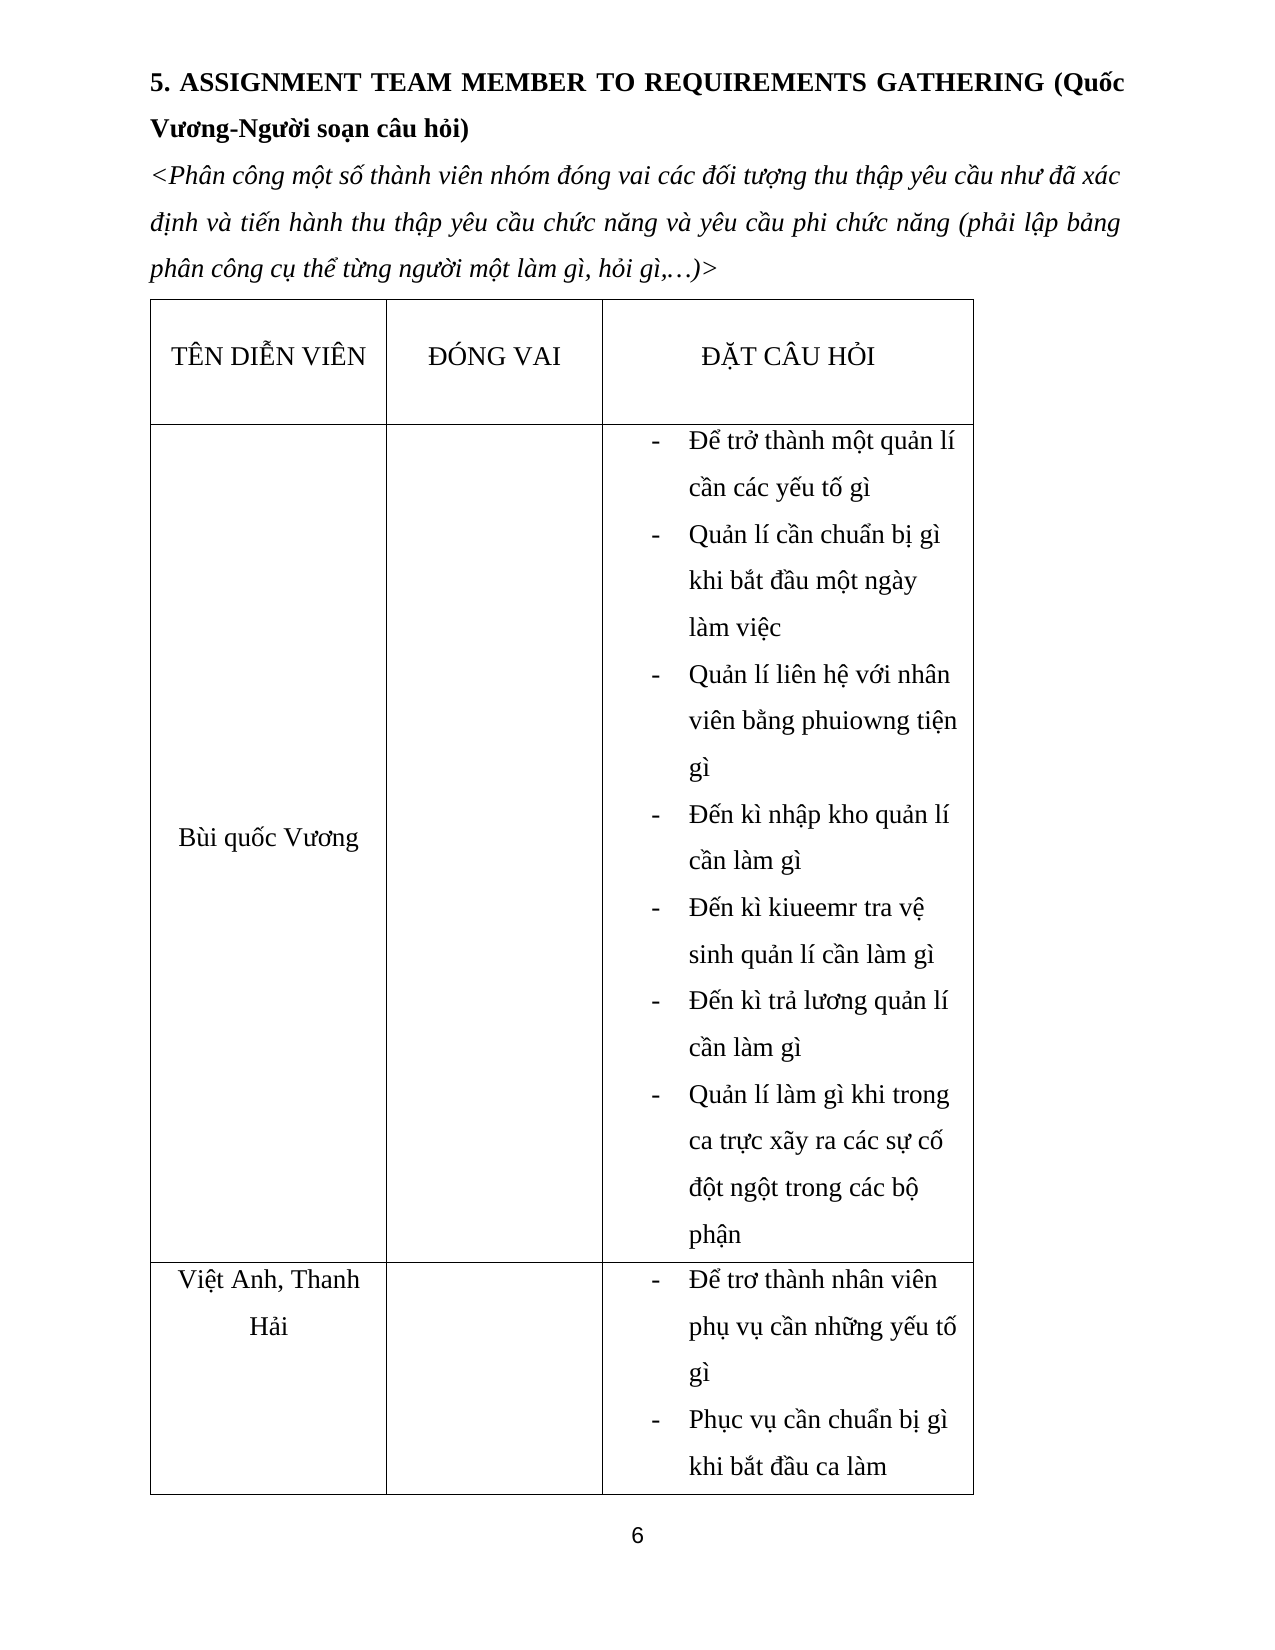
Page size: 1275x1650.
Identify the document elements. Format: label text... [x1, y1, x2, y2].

text 5. ASSIGNMENT TEAM MEMBER TO REQUIREMENTS GATHERING (Quốc Vương-Người soạn câu hỏi) [150, 66, 1125, 143]
table_cell Việt Anh, Thanh Hải [151, 1263, 386, 1494]
text <Phân công một số thành viên nhóm đóng vai các đối tượng thu thập yêu cầu như đã xác định và tiến hành thu thập yêu cầu chức năng và yêu cầu phi chức năng (phải lập bảng phân công cụ thể từng người một làm gì, hỏi gì,…)> [150, 159, 1125, 283]
table_header ĐẶT CÂU HỎI [603, 300, 973, 423]
table_header ĐÓNG VAI [387, 300, 602, 423]
table_cell [387, 1263, 602, 1494]
table_header TÊN DIỄN VIÊN [151, 300, 386, 423]
table_cell [387, 425, 602, 1262]
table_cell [603, 1263, 973, 1494]
table_cell Bùi quốc Vương [151, 425, 386, 1262]
table_cell Để trở thành một quản lí cần các yếu tố gì Quản lí cần chuẩn bị gì khi bắt đầu một ngày làm việc Quản lí liên hệ với nhân viên bằng phuiowng tiện gì Đến kì nhập kho quản lí cần làm gì Đến kì kiueemr tra vệ sinh quản lí cần làm gì Đến kì trả lương quản lí cần làm gì Quản lí làm gì khi trong ca trực xãy ra các sự cố đột ngột trong các bộ phận [603, 425, 973, 1262]
